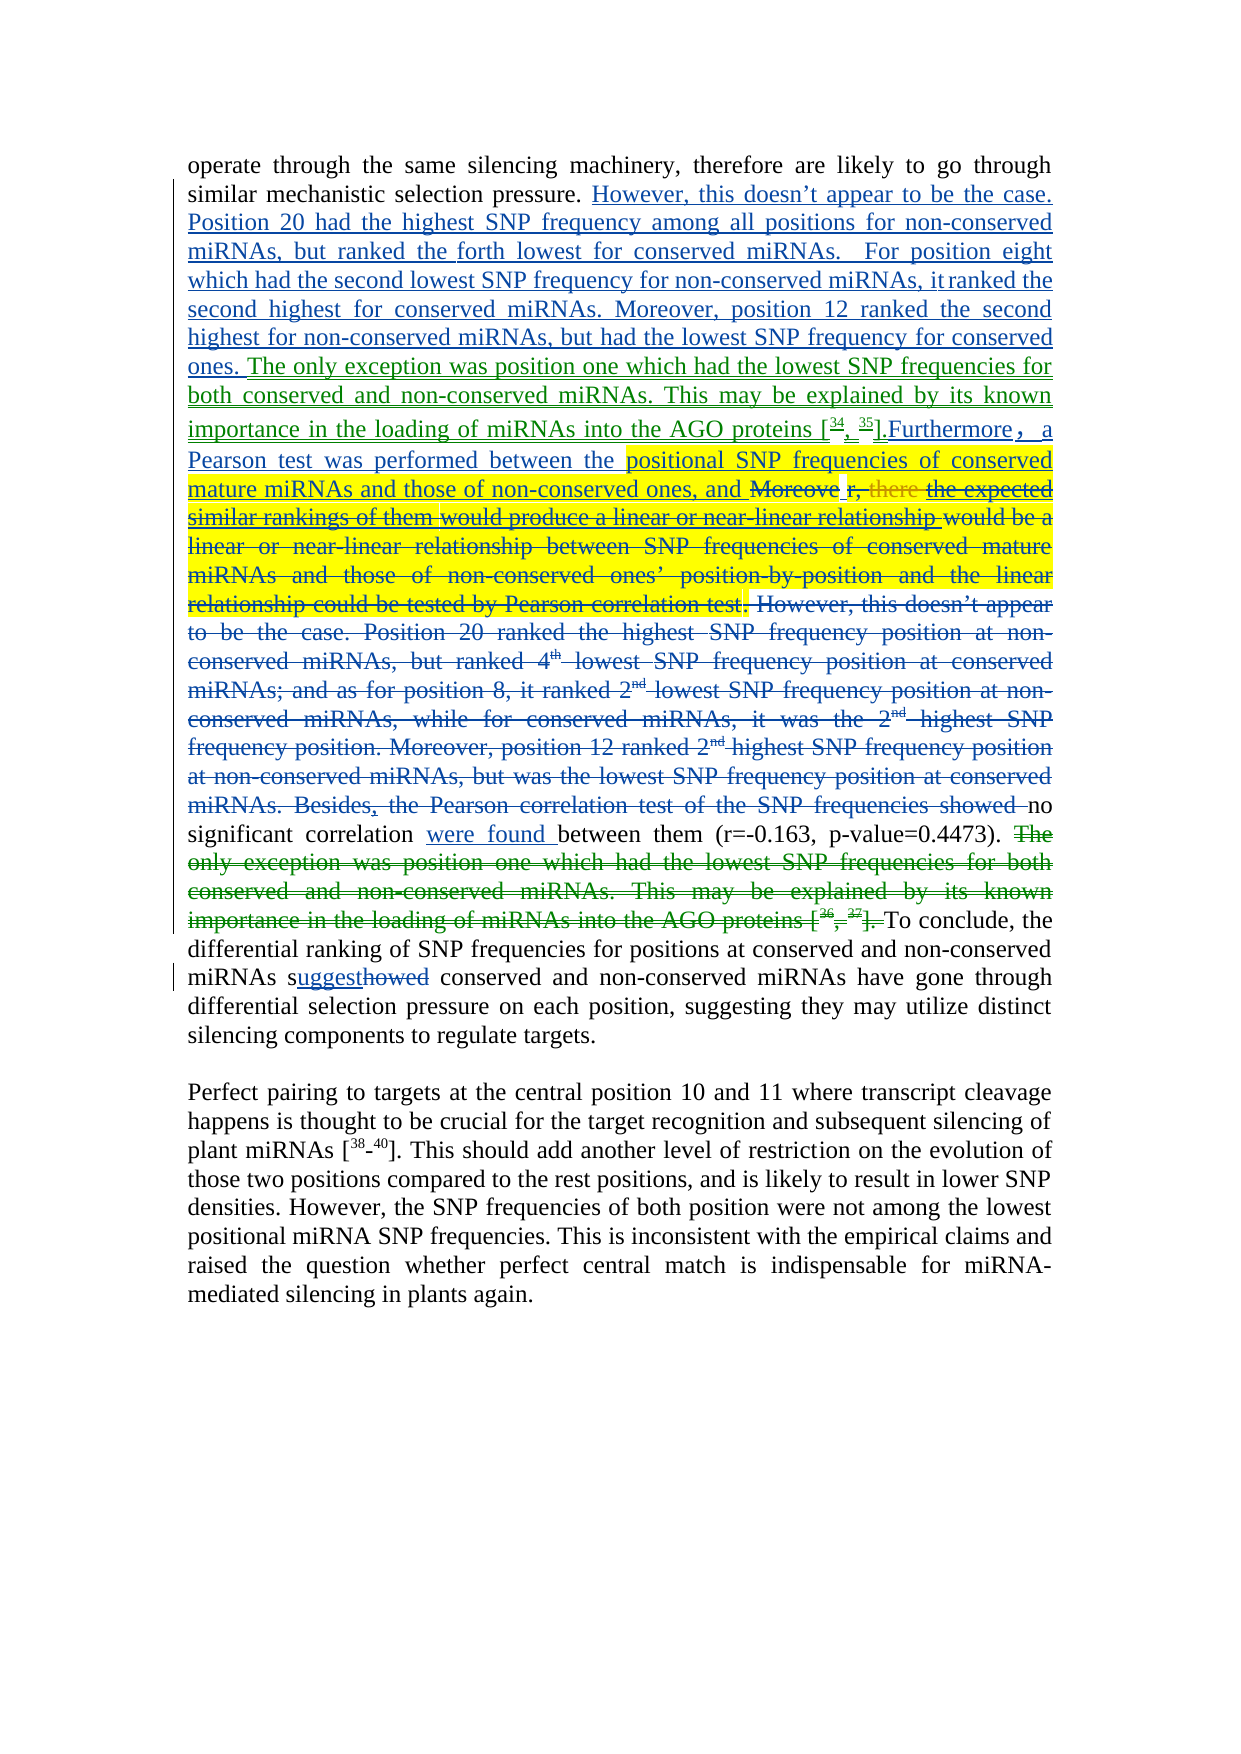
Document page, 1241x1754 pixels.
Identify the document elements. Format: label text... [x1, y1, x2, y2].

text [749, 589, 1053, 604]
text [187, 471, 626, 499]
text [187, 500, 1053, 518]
text Perfect pairing to targets at the central position 10 and 11 where transcript cleavage happens is thought to be crucial for the target recognition and subsequent silencing of plant miRNAs [-]. This should add another level of restriction on the evolution of those two positions compared to the rest positions, and is likely to result in lower SNP densities. However, the SNP frequencies of both position were not among the lowest positional miRNA SNP frequencies. This is inconsistent with the empirical claims and raised the question whether perfect central match is indispensable for miRNA-mediated silencing in plants again. [187, 1077, 1053, 1307]
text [187, 150, 1053, 232]
